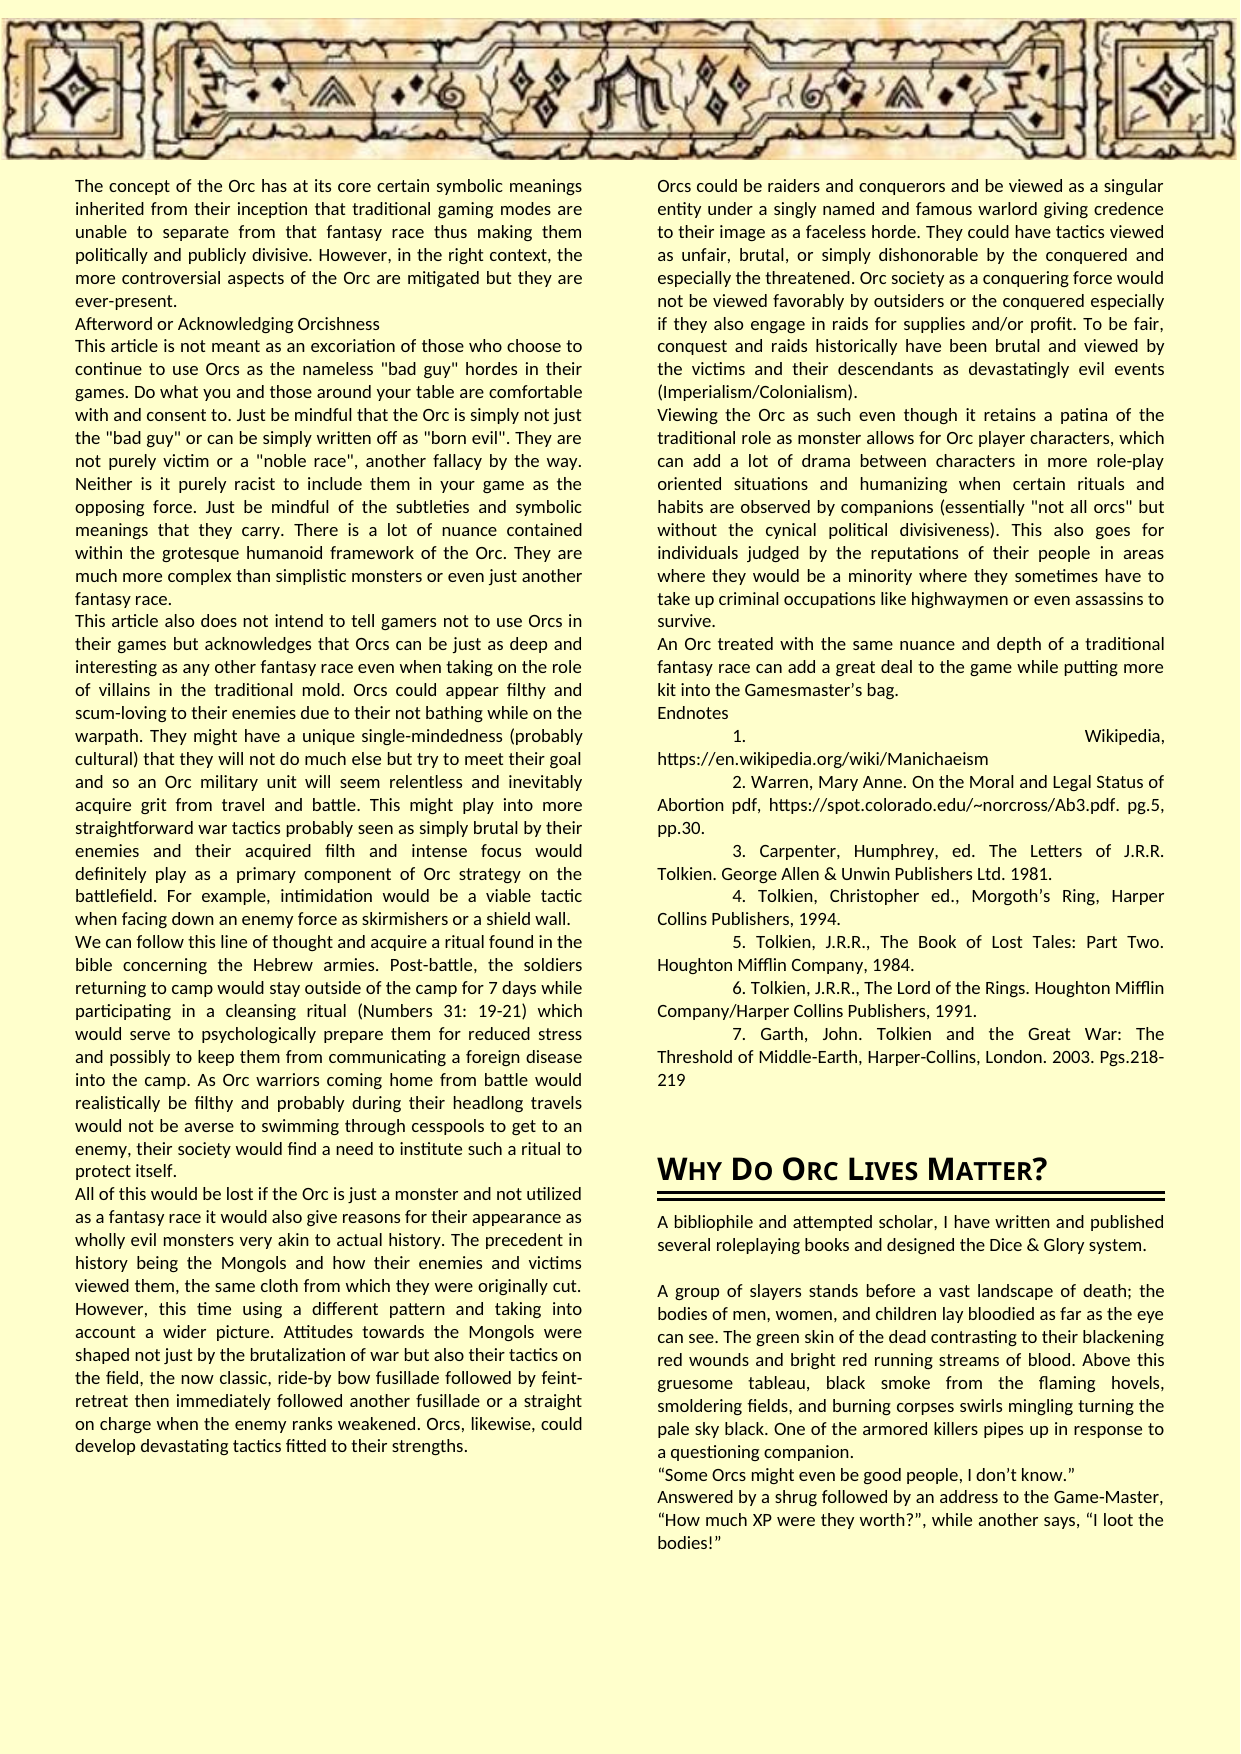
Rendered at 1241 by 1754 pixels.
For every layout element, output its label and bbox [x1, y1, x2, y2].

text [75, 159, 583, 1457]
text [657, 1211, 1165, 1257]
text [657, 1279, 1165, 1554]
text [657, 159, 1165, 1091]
picture [0, 18, 1236, 159]
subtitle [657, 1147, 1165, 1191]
